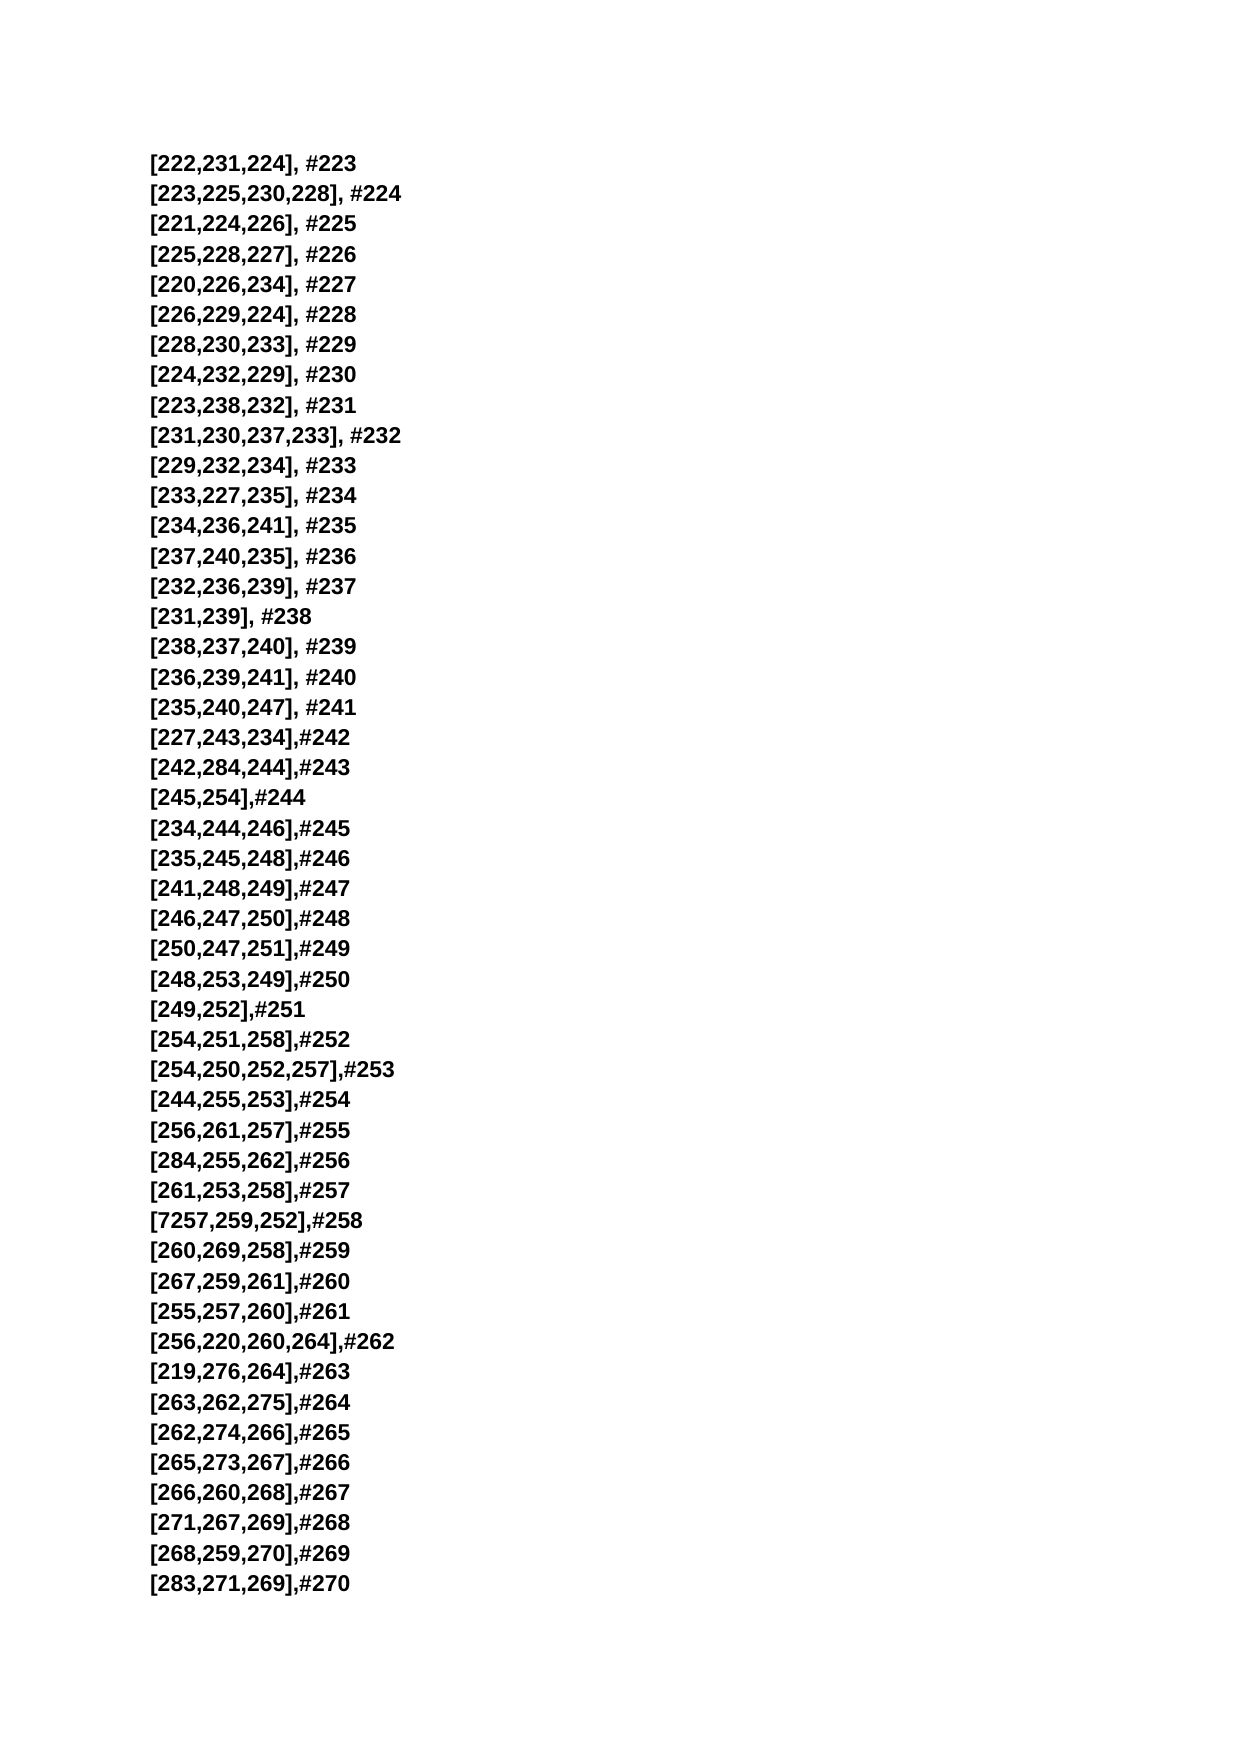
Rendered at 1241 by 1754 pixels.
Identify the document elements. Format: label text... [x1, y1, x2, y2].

text [246,247,250],#248 [150, 905, 1090, 932]
text [261,253,258],#257 [150, 1177, 1090, 1203]
text [241,248,249],#247 [150, 875, 1090, 901]
text [227,243,234],#242 [150, 724, 1090, 750]
text [263,262,275],#264 [150, 1388, 1090, 1415]
text [229,232,234], #233 [150, 452, 1090, 478]
text [7257,259,252],#258 [150, 1207, 1090, 1234]
text [256,220,260,264],#262 [150, 1328, 1090, 1354]
text [231,239], #238 [150, 603, 1090, 629]
text [220,226,234], #227 [150, 271, 1090, 297]
text [219,276,264],#263 [150, 1358, 1090, 1385]
text [256,261,257],#255 [150, 1117, 1090, 1143]
text [238,237,240], #239 [150, 633, 1090, 660]
text [234,236,241], #235 [150, 512, 1090, 539]
text [233,227,235], #234 [150, 482, 1090, 509]
text [225,228,227], #226 [150, 241, 1090, 267]
text [228,230,233], #229 [150, 331, 1090, 358]
text [268,259,270],#269 [150, 1539, 1090, 1566]
text [226,229,224], #228 [150, 301, 1090, 327]
text [265,273,267],#266 [150, 1449, 1090, 1475]
text [223,238,232], #231 [150, 392, 1090, 418]
text [245,254],#244 [150, 784, 1090, 811]
text [242,284,244],#243 [150, 754, 1090, 781]
text [248,253,249],#250 [150, 966, 1090, 992]
text [266,260,268],#267 [150, 1479, 1090, 1506]
text [267,259,261],#260 [150, 1268, 1090, 1294]
text [222,231,224], #223 [150, 150, 1090, 176]
text [236,239,241], #240 [150, 663, 1090, 690]
text [231,230,237,233], #232 [150, 422, 1090, 448]
text [232,236,239], #237 [150, 573, 1090, 599]
text [254,251,258],#252 [150, 1026, 1090, 1052]
text [255,257,260],#261 [150, 1298, 1090, 1324]
text [283,271,269],#270 [150, 1570, 1090, 1596]
text [250,247,251],#249 [150, 935, 1090, 962]
text [262,274,266],#265 [150, 1419, 1090, 1445]
text [234,244,246],#245 [150, 814, 1090, 841]
text [223,225,230,228], #224 [150, 180, 1090, 207]
text [235,245,248],#246 [150, 845, 1090, 871]
text [284,255,262],#256 [150, 1147, 1090, 1173]
text [260,269,258],#259 [150, 1237, 1090, 1264]
text [237,240,235], #236 [150, 543, 1090, 569]
text [271,267,269],#268 [150, 1509, 1090, 1536]
text [254,250,252,257],#253 [150, 1056, 1090, 1083]
text [249,252],#251 [150, 996, 1090, 1022]
text [221,224,226], #225 [150, 210, 1090, 237]
text [244,255,253],#254 [150, 1086, 1090, 1113]
text [235,240,247], #241 [150, 694, 1090, 720]
text [224,232,229], #230 [150, 361, 1090, 388]
